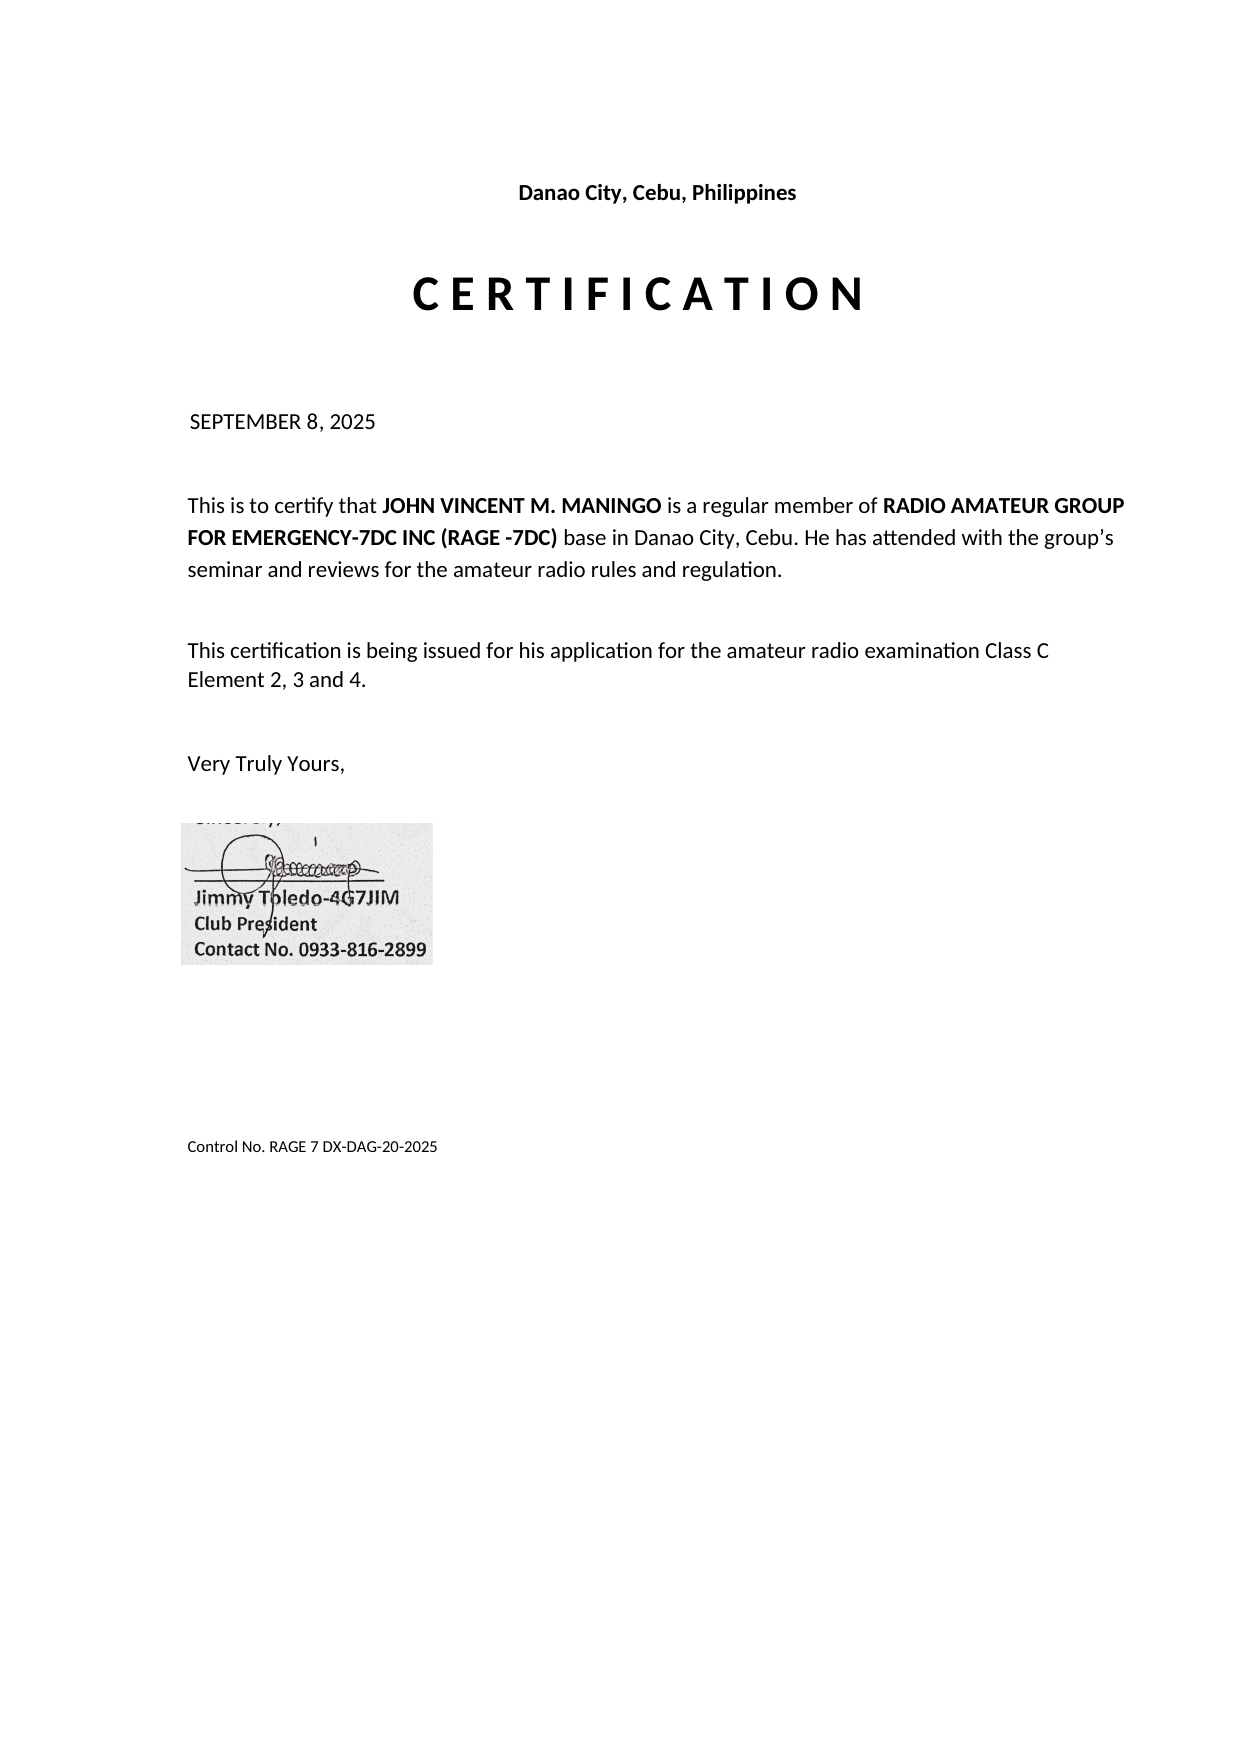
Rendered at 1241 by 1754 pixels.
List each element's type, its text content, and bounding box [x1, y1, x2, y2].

text This is to certify that JOHN VINCENT M. MANINGO is a regular member of RADIO AMATEUR GROUP FOR EMERGENCY-7DC INC (RAGE -7DC) base in Danao City, Cebu. He has attended with the group’s seminar and reviews for the amateur radio rules and regulation. [187, 491, 1128, 584]
text This certification is being issued for his application for the amateur radio examination Class C Element 2, 3 and 4. [187, 637, 1128, 693]
text SEPTEMBER 8, 2025 [112, 407, 1128, 435]
text Control No. RAGE 7 DX-DAG-20-2025 [112, 1136, 1128, 1156]
text Very Truly Yours, [187, 749, 1128, 777]
picture [181, 823, 433, 965]
text Danao City, Cebu, Philippines [487, 178, 1128, 206]
text C E R T I F I C A T I O N [337, 262, 1128, 323]
